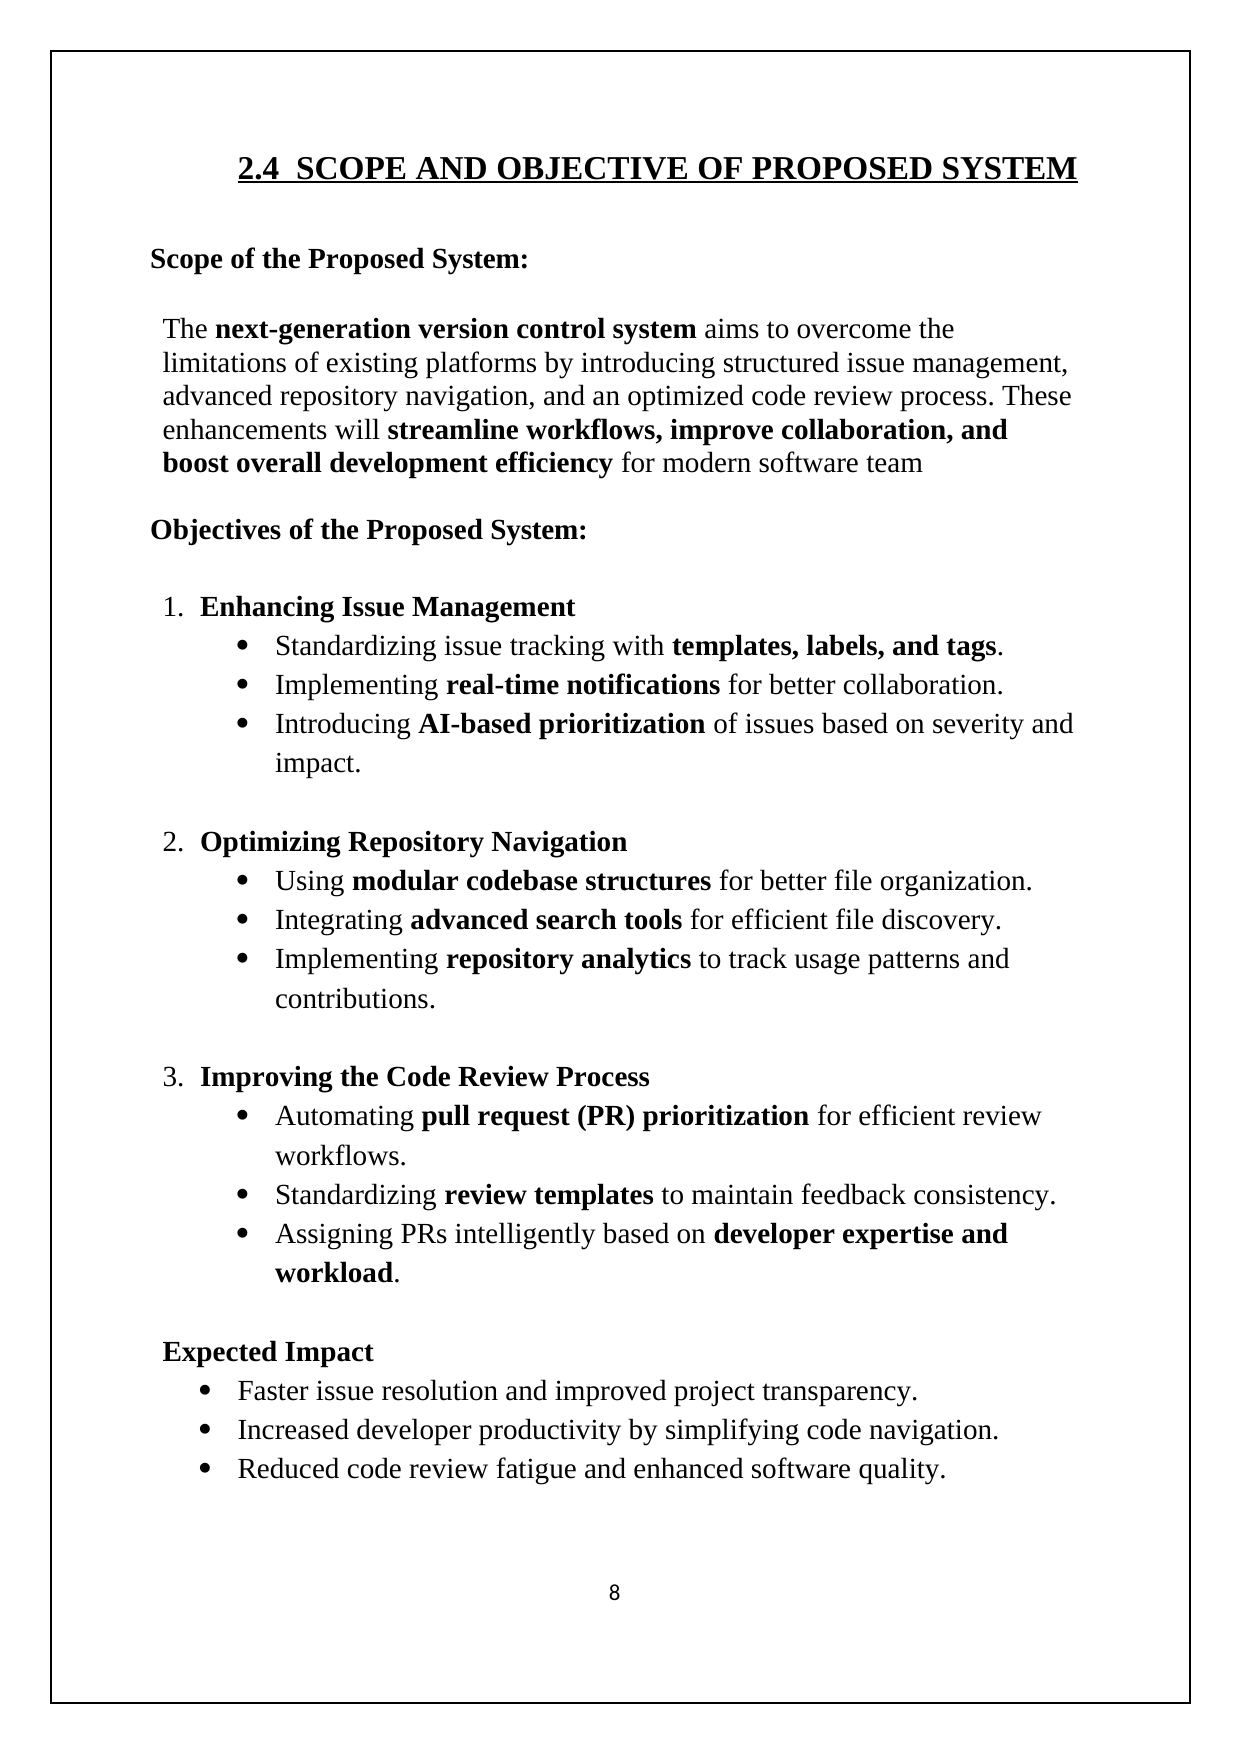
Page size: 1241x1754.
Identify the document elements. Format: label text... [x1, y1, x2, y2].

subtitle Objectives of the Proposed System: [150, 512, 1166, 546]
list Improving the Code Review Process [162, 1059, 1078, 1093]
subtitle 2.4 SCOPE AND OBJECTIVE OF PROPOSED SYSTEM [149, 148, 1166, 186]
list Reduced code review fatigue and enhanced software quality. [200, 1451, 1078, 1485]
list Introducing AI-based prioritization of issues based on severity and impact. [237, 706, 1078, 779]
list Enhancing Issue Management [162, 589, 1078, 622]
list Standardizing review templates to maintain feedback consistency. [237, 1177, 1078, 1211]
list Expected Impact [162, 1334, 1078, 1367]
list Assigning PRs intelligently based on developer expertise and workload. [237, 1216, 1078, 1289]
list Increased developer productivity by simplifying code navigation. [200, 1412, 1078, 1446]
list Using modular codebase structures for better file organization. [237, 863, 1078, 897]
subtitle Scope of the Proposed System: [150, 241, 1166, 275]
list Optimizing Repository Navigation [162, 824, 1078, 857]
list Implementing repository analytics to track usage patterns and contributions. [237, 942, 1078, 1014]
list Standardizing issue tracking with templates, labels, and tags. [237, 628, 1078, 661]
list Implementing real-time notifications for better collaboration. [237, 667, 1078, 701]
list Automating pull request (PR) prioritization for efficient review workflows. [237, 1098, 1078, 1171]
list Faster issue resolution and improved project transparency. [200, 1373, 1078, 1407]
list Integrating advanced search tools for efficient file discovery. [237, 902, 1078, 936]
text The next-generation version control system aims to overcome the limitations of existing platforms by introducing structured issue management, advanced repository navigation, and an optimized code review process. These enhancements will streamline workflows, improve collaboration, and boost overall development efficiency for modern software team [162, 311, 1078, 479]
